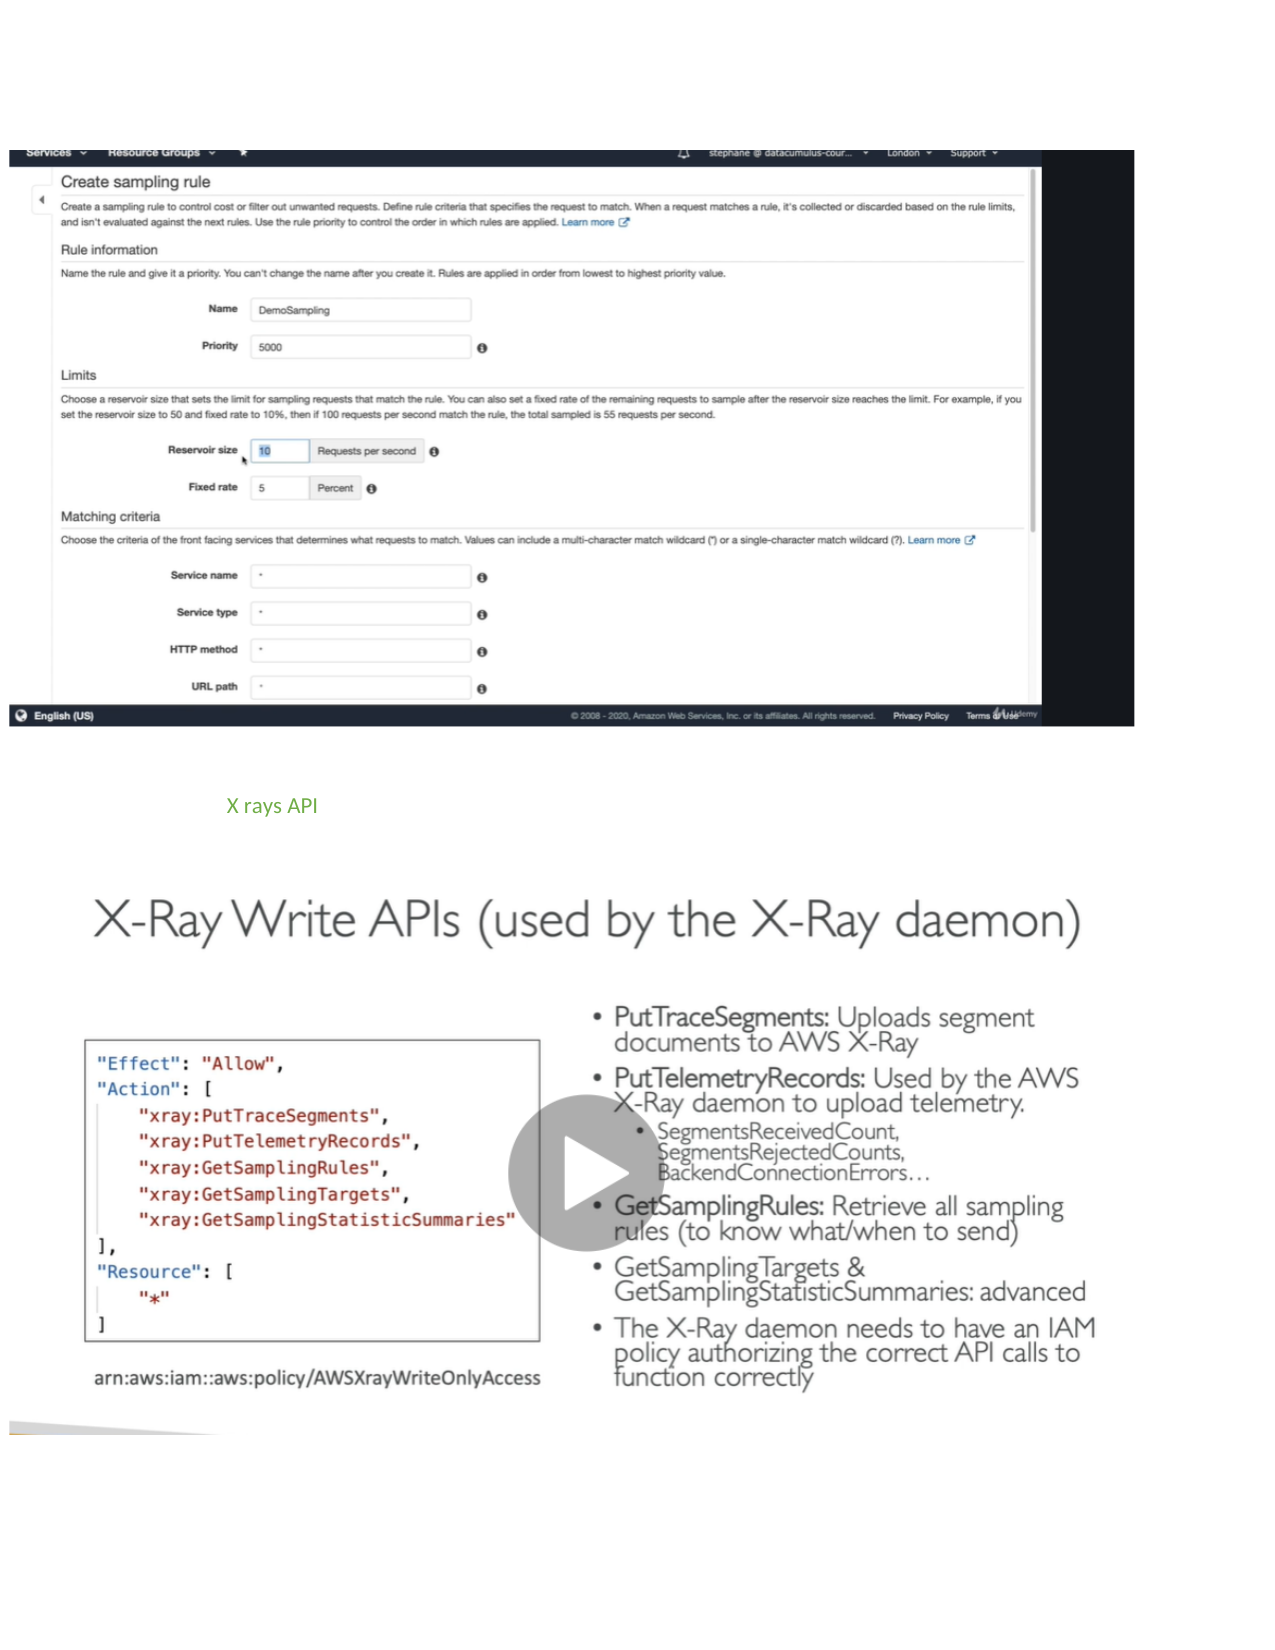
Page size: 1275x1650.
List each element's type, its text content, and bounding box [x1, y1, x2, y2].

text X rays API [9, 791, 1125, 819]
picture [9, 847, 1135, 1435]
picture [9, 150, 1135, 736]
